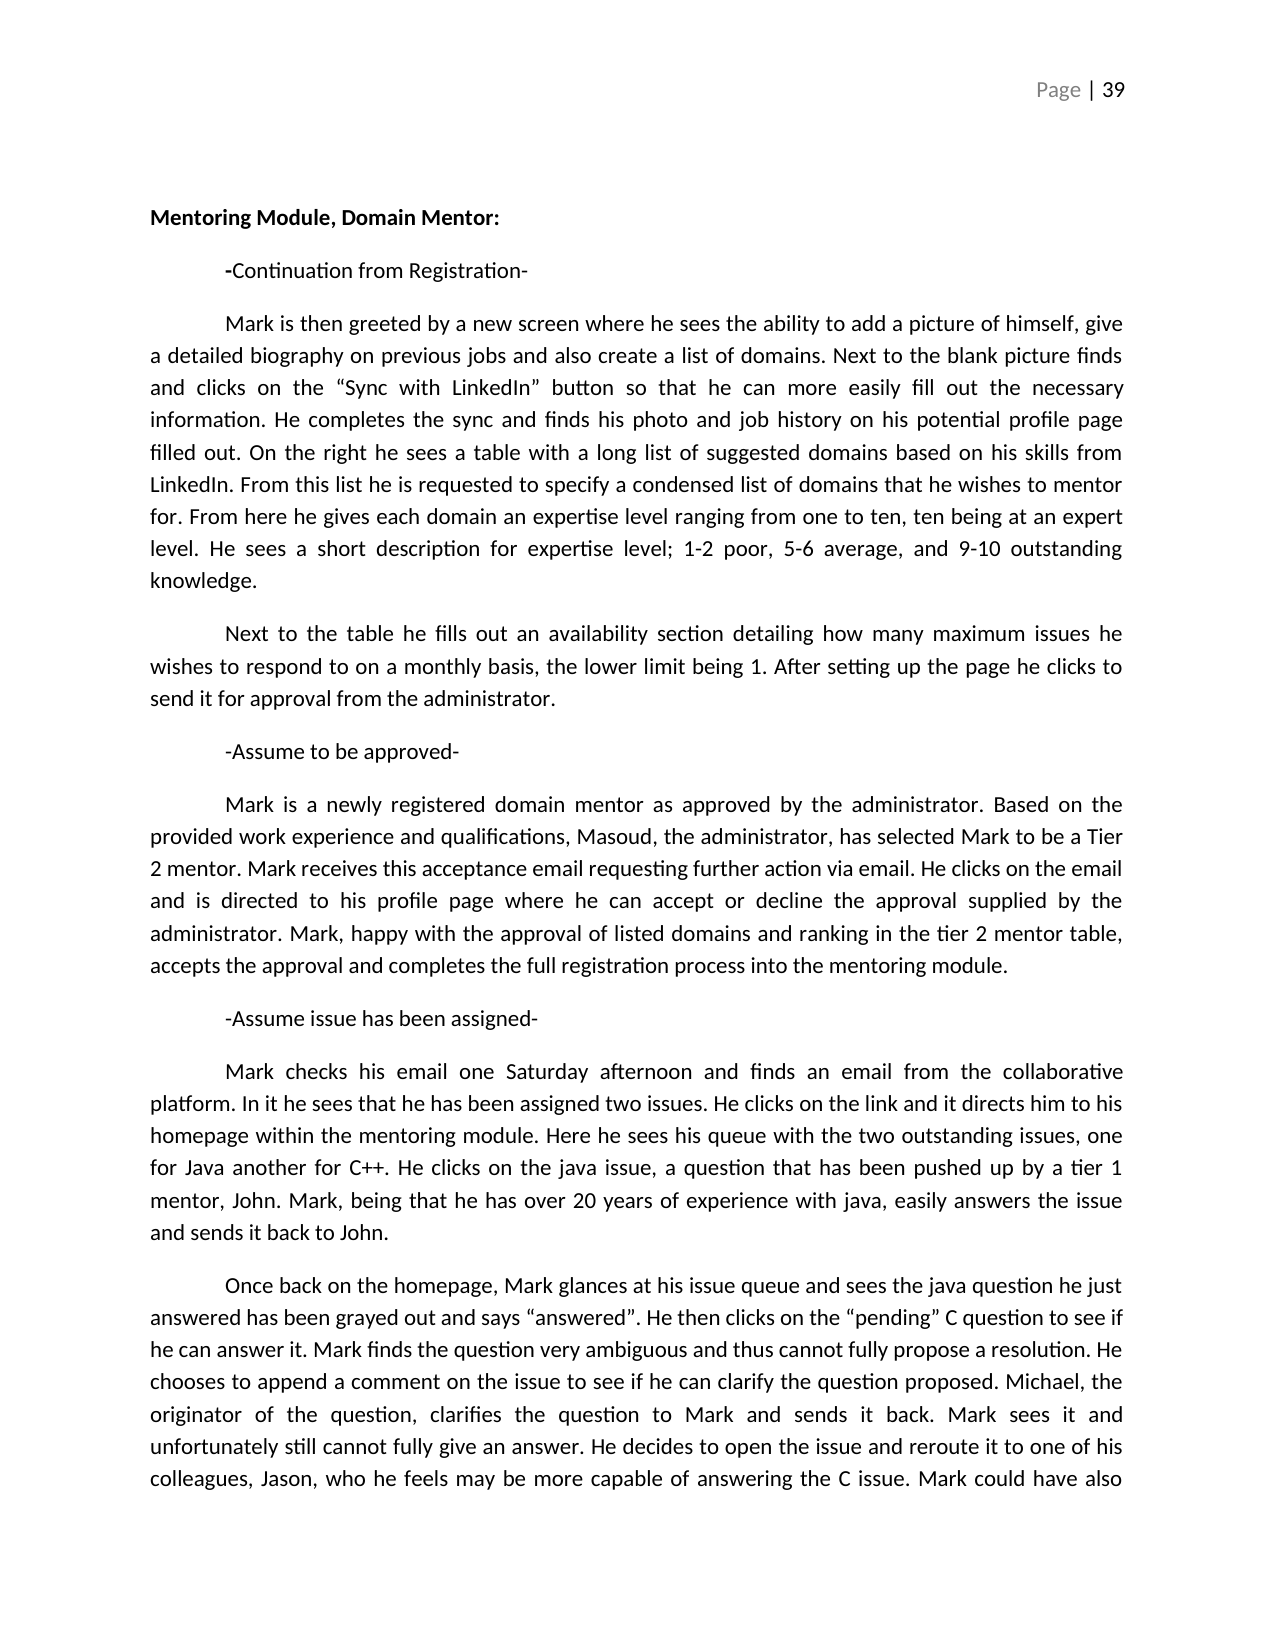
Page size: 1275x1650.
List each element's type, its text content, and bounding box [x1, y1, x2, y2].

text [150, 1271, 1125, 1492]
text Mark is a newly registered domain mentor as approved by the administrator. Based on the provided work experience and qualifications, Masoud, the administrator, has selected Mark to be a Tier 2 mentor. Mark receives this acceptance email requesting further action via email. He clicks on the email and is directed to his profile page where he can accept or decline the approval supplied by the administrator. Mark, happy with the approval of listed domains and ranking in the tier 2 mentor table, accepts the approval and completes the full registration process into the mentoring module. [150, 790, 1125, 979]
text Next to the table he fills out an availability section detailing how many maximum issues he wishes to respond to on a monthly basis, the lower limit being 1. After setting up the page he clicks to send it for approval from the administrator. [150, 619, 1125, 712]
text Mentoring Module, Domain Mentor: [150, 203, 1125, 231]
text Mark checks his email one Saturday afternoon and finds an email from the collaborative platform. In it he sees that he has been assigned two issues. He clicks on the link and it directs him to his homepage within the mentoring module. Here he sees his queue with the two outstanding issues, one for Java another for C++. He clicks on the java issue, a question that has been pushed up by a tier 1 mentor, John. Mark, being that he has over 20 years of experience with java, easily answers the issue and sends it back to John. [150, 1057, 1125, 1246]
text -Assume issue has been assigned- [150, 1004, 1125, 1032]
text Mark is then greeted by a new screen where he sees the ability to add a picture of himself, give a detailed biography on previous jobs and also create a list of domains. Next to the blank picture finds and clicks on the “Sync with LinkedIn” button so that he can more easily fill out the necessary information. He completes the sync and finds his photo and job history on his potential profile page filled out. On the right he sees a table with a long list of suggested domains based on his skills from LinkedIn. From this list he is requested to specify a condensed list of domains that he wishes to mentor for. From here he gives each domain an expertise level ranging from one to ten, ten being at an expert level. He sees a short description for expertise level; 1-2 poor, 5-6 average, and 9-10 outstanding knowledge. [150, 309, 1125, 594]
text -Continuation from Registration- [150, 256, 1125, 284]
text -Assume to be approved- [150, 737, 1125, 765]
